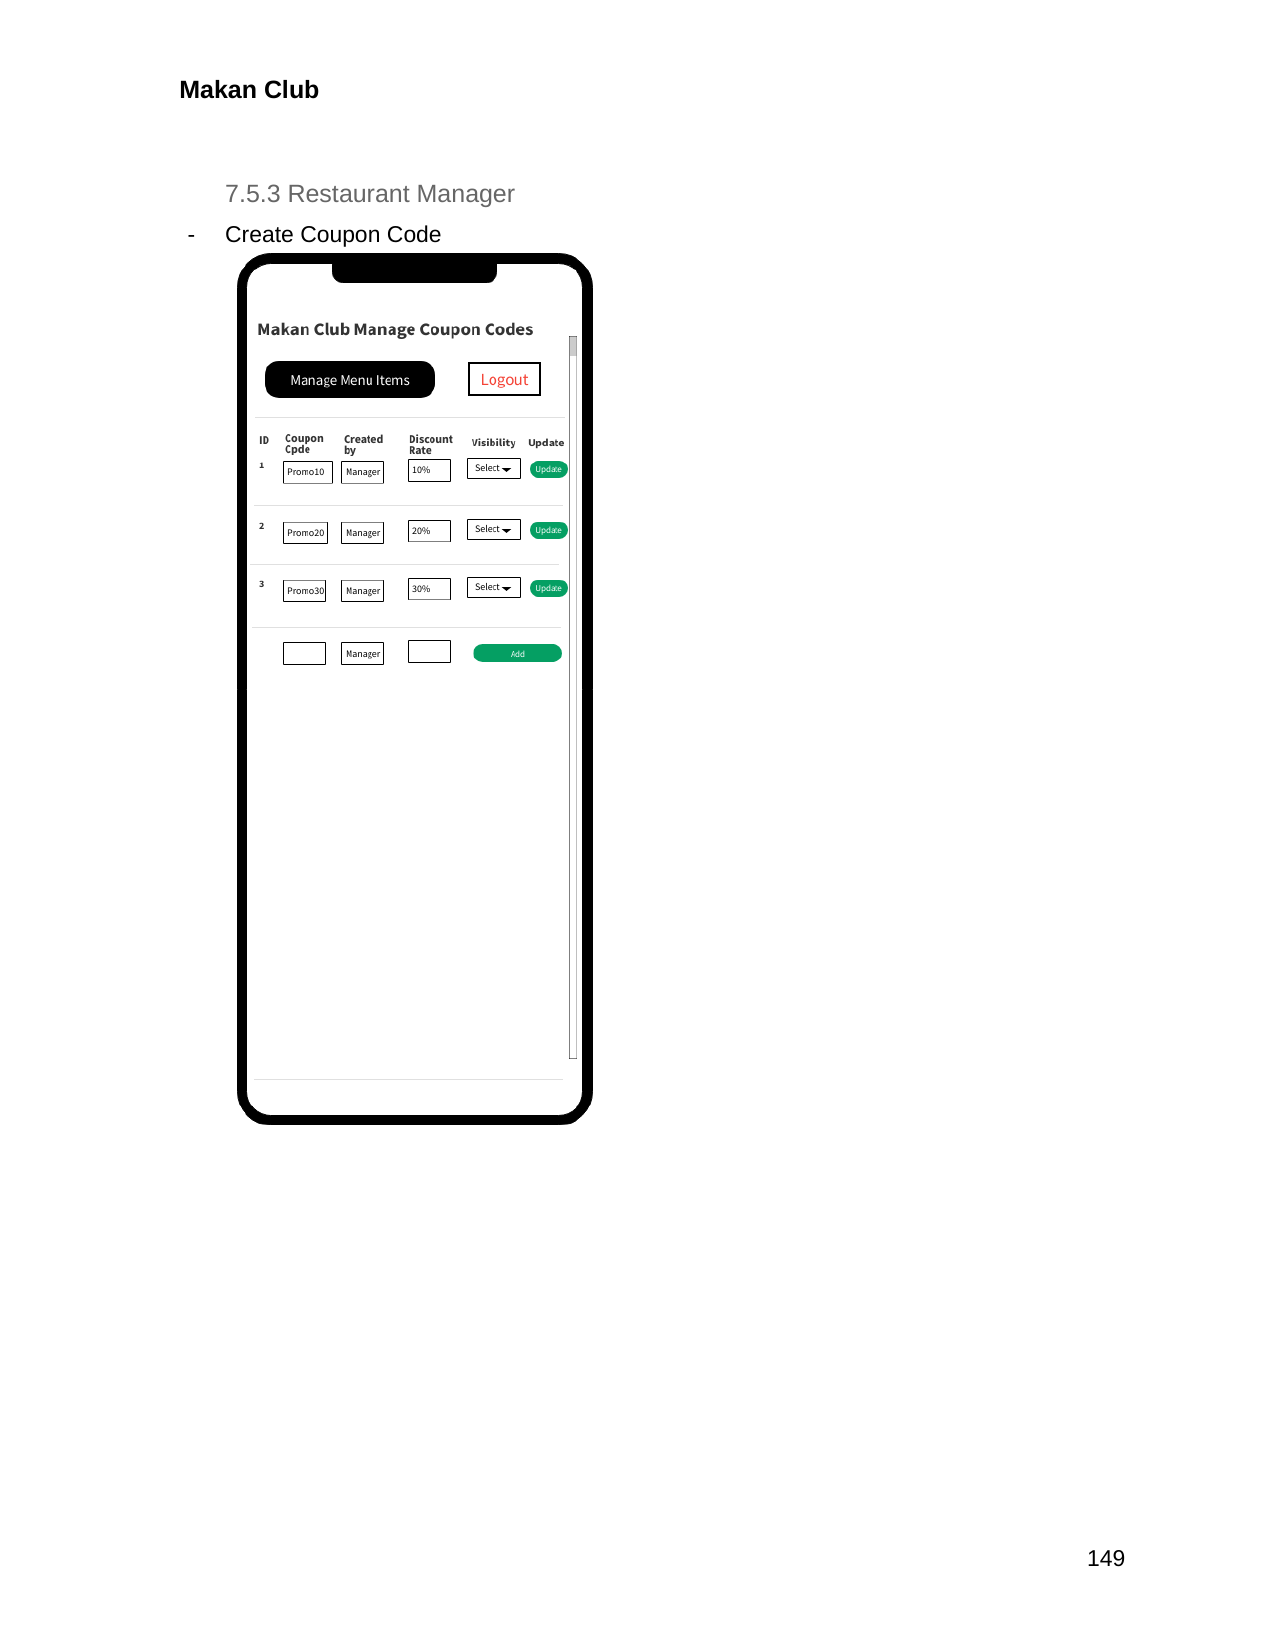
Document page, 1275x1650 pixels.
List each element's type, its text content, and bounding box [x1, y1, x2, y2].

list Create Coupon Code [187, 221, 1125, 247]
subtitle 7.5.3 Restaurant Manager [150, 179, 1125, 208]
picture [225, 250, 618, 1125]
